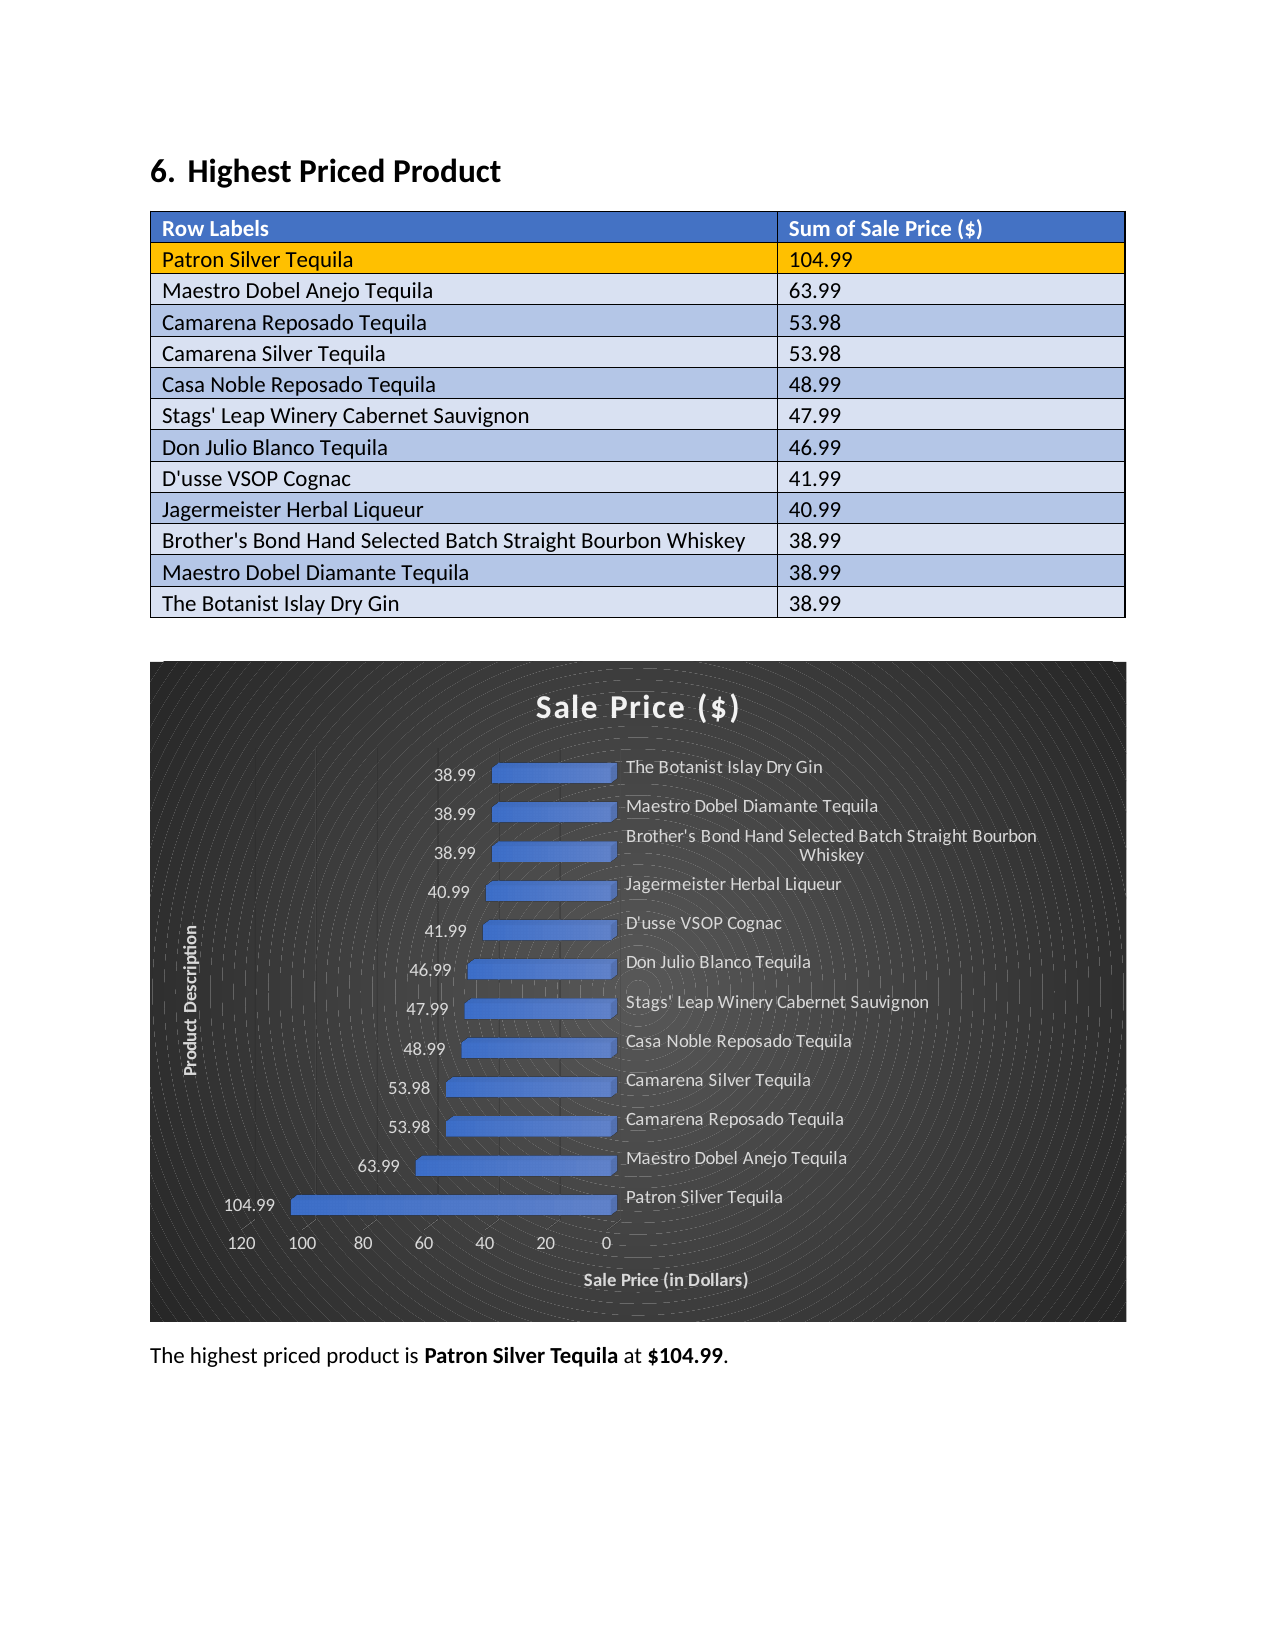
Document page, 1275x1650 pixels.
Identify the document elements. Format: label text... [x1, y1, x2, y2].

table_header Row Labels [151, 212, 777, 242]
table_header Sum of Sale Price ($) [778, 212, 1124, 242]
table_cell D'usse VSOP Cognac [151, 462, 777, 492]
table_cell 47.99 [778, 399, 1124, 429]
table_cell 63.99 [778, 274, 1124, 304]
table_cell 40.99 [778, 493, 1124, 523]
table_cell Maestro Dobel Anejo Tequila [151, 274, 777, 304]
table_cell Don Julio Blanco Tequila [151, 430, 777, 461]
table_cell Camarena Silver Tequila [151, 337, 777, 367]
table_cell 53.98 [778, 305, 1124, 336]
table_cell 104.99 [778, 243, 1124, 273]
table_cell 53.98 [778, 337, 1124, 367]
table_cell Casa Noble Reposado Tequila [151, 368, 777, 398]
table_cell 38.99 [778, 524, 1124, 554]
table_cell Patron Silver Tequila [151, 243, 777, 273]
table_cell Maestro Dobel Diamante Tequila [151, 555, 777, 586]
table_cell 48.99 [778, 368, 1124, 398]
table_cell Jagermeister Herbal Liqueur [151, 493, 777, 523]
table_cell 38.99 [778, 555, 1124, 586]
table_cell Camarena Reposado Tequila [151, 305, 777, 336]
list Highest Priced Product [150, 150, 1125, 191]
table_cell Stags' Leap Winery Cabernet Sauvignon [151, 399, 777, 429]
table_cell The Botanist Islay Dry Gin [151, 587, 777, 617]
table_cell 46.99 [778, 430, 1124, 461]
table_cell 38.99 [778, 587, 1124, 617]
table_cell Brother's Bond Hand Selected Batch Straight Bourbon Whiskey [151, 524, 777, 554]
text The highest priced product is Patron Silver Tequila at $104.99. [150, 1341, 1125, 1369]
table_cell 41.99 [778, 462, 1124, 492]
